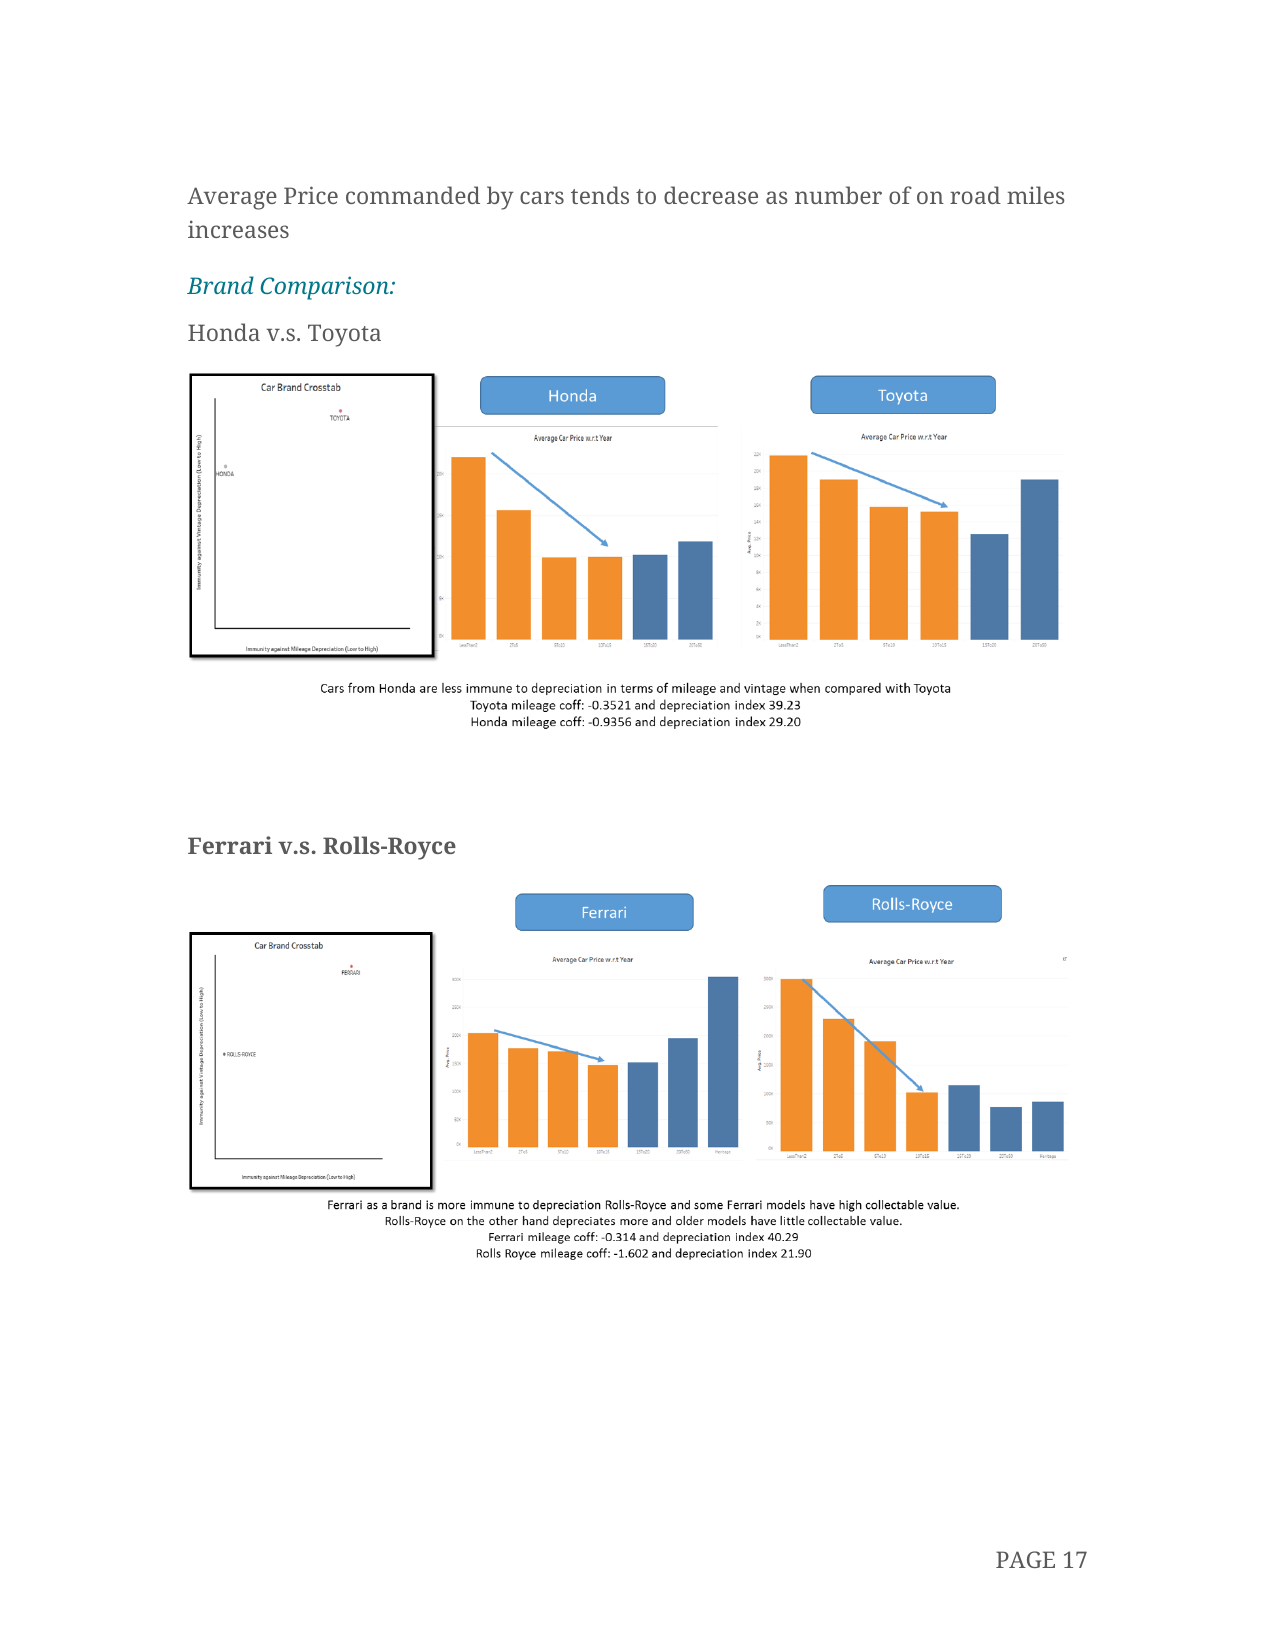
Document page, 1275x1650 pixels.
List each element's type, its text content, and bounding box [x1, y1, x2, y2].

picture [187, 885, 1069, 1298]
text Honda v.s. Toyota [187, 316, 1087, 348]
picture [187, 371, 1064, 751]
subtitle Brand Comparison: [187, 269, 1087, 301]
text Ferrari v.s. Rolls-Royce [187, 830, 1087, 861]
text Average Price commanded by cars tends to decrease as number of on road miles increases [187, 180, 1087, 246]
